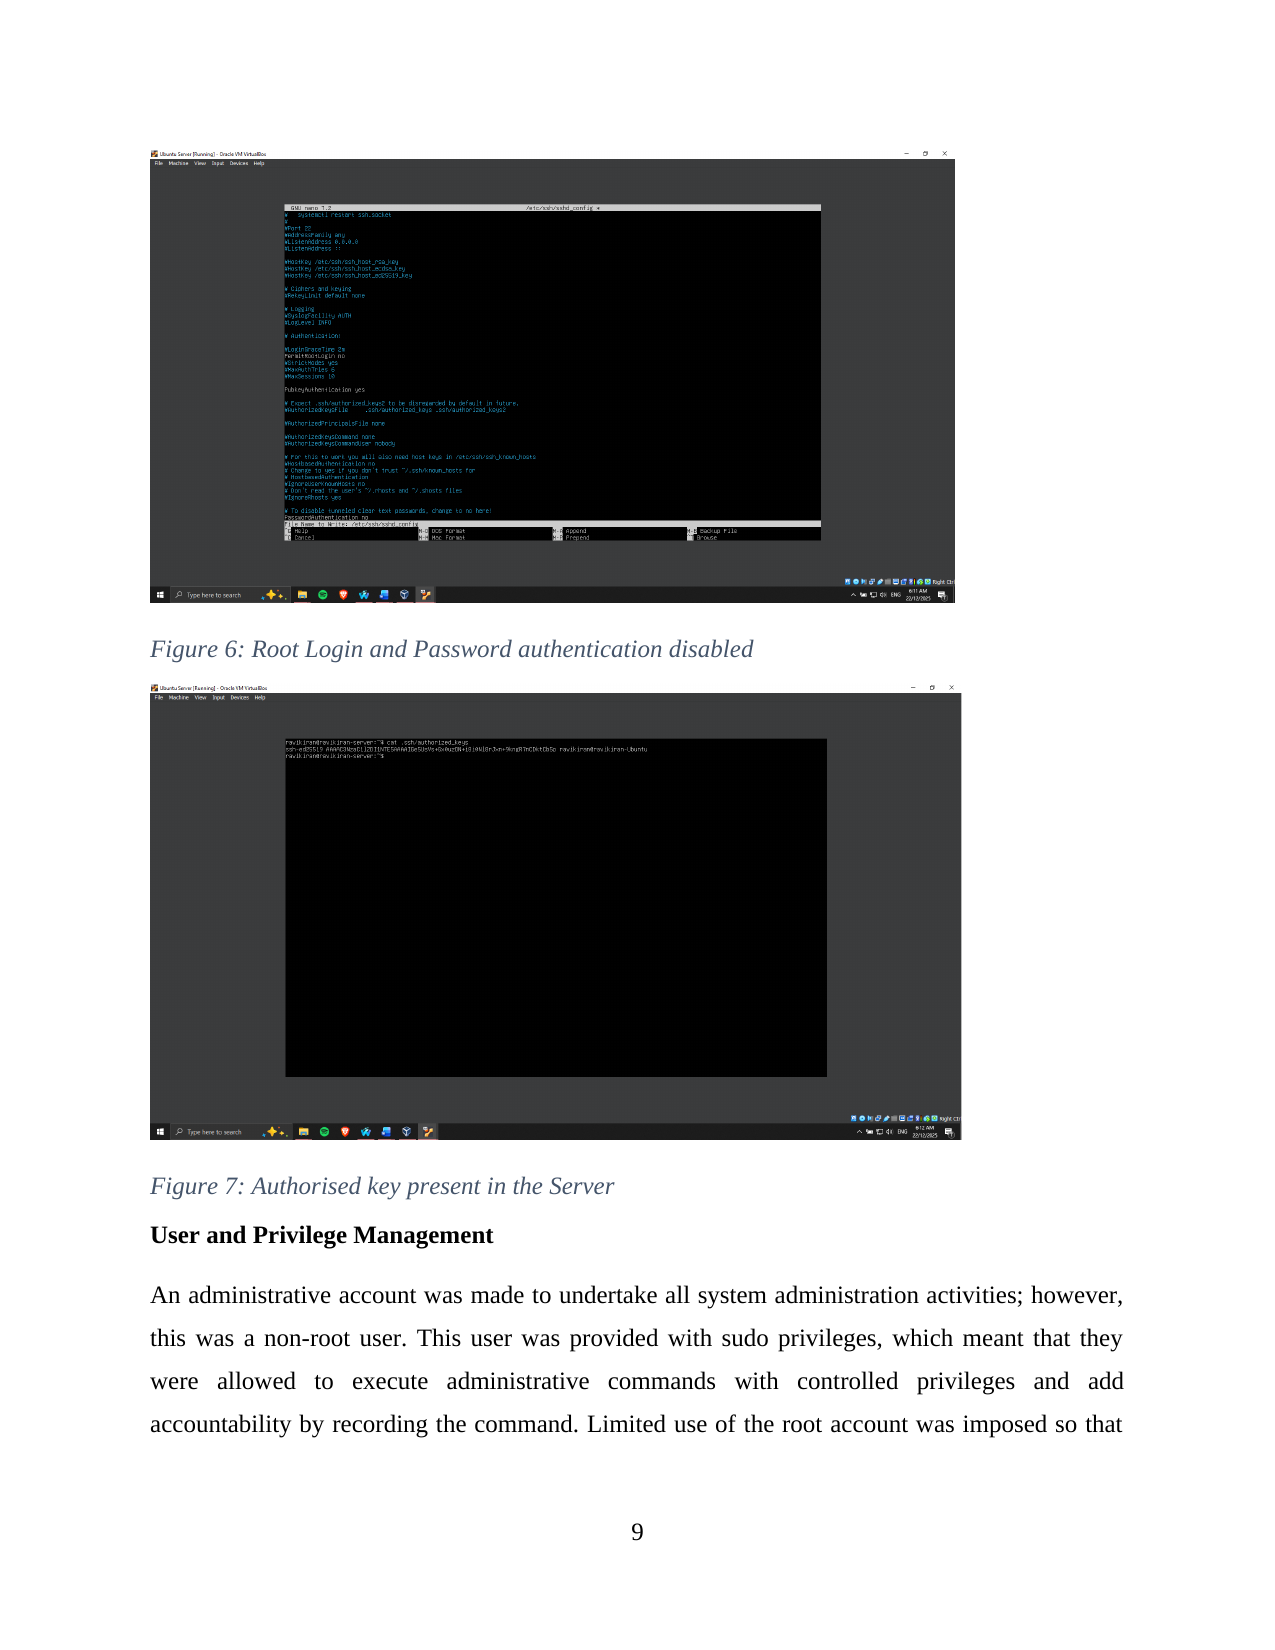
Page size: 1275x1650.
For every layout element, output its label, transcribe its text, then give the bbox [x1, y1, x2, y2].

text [150, 1280, 1125, 1438]
picture [150, 683, 962, 1140]
text Figure 7: Authorised key present in the Server [150, 1171, 1125, 1199]
text User and Privilege Management [150, 1220, 1125, 1249]
picture [150, 150, 955, 603]
text Figure 6: Root Login and Password authentication disabled [150, 634, 1125, 662]
